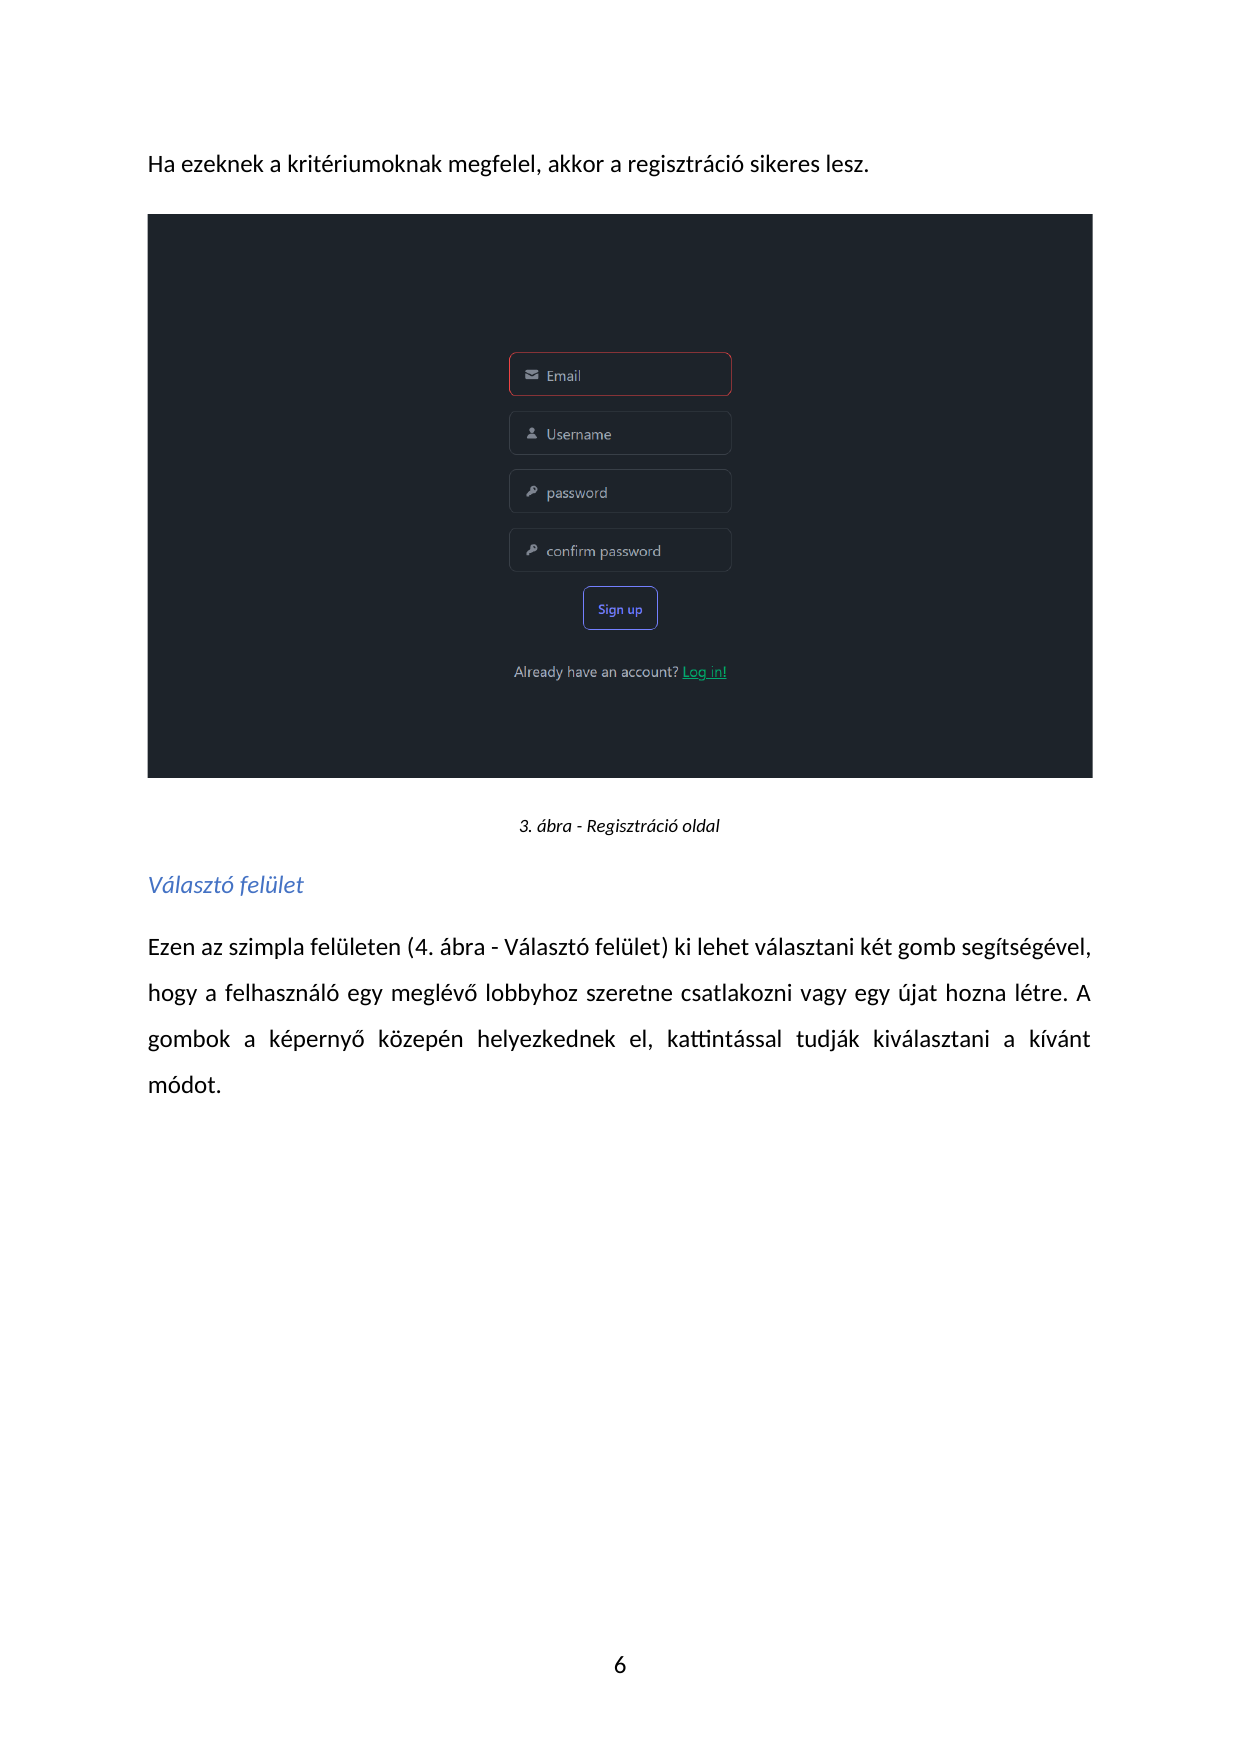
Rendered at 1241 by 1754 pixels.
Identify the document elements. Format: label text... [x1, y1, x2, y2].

text Ha ezeknek a kritériumoknak megfelel, akkor a regisztráció sikeres lesz. [148, 148, 1092, 178]
text 3. ábra - Regisztráció oldal [148, 814, 1092, 837]
text Ezen az szimpla felületen (4. ábra - Választó felület) ki lehet választani két gomb segítségével, hogy a felhasználó egy meglévő lobbyhoz szeretne csatlakozni vagy egy újat hozna létre. A gombok a képernyő közepén helyezkednek el, kattintással tudják kiválasztani a kívánt módot. [148, 932, 1092, 1099]
picture [147, 214, 1093, 778]
text Választó felület [148, 869, 1092, 900]
